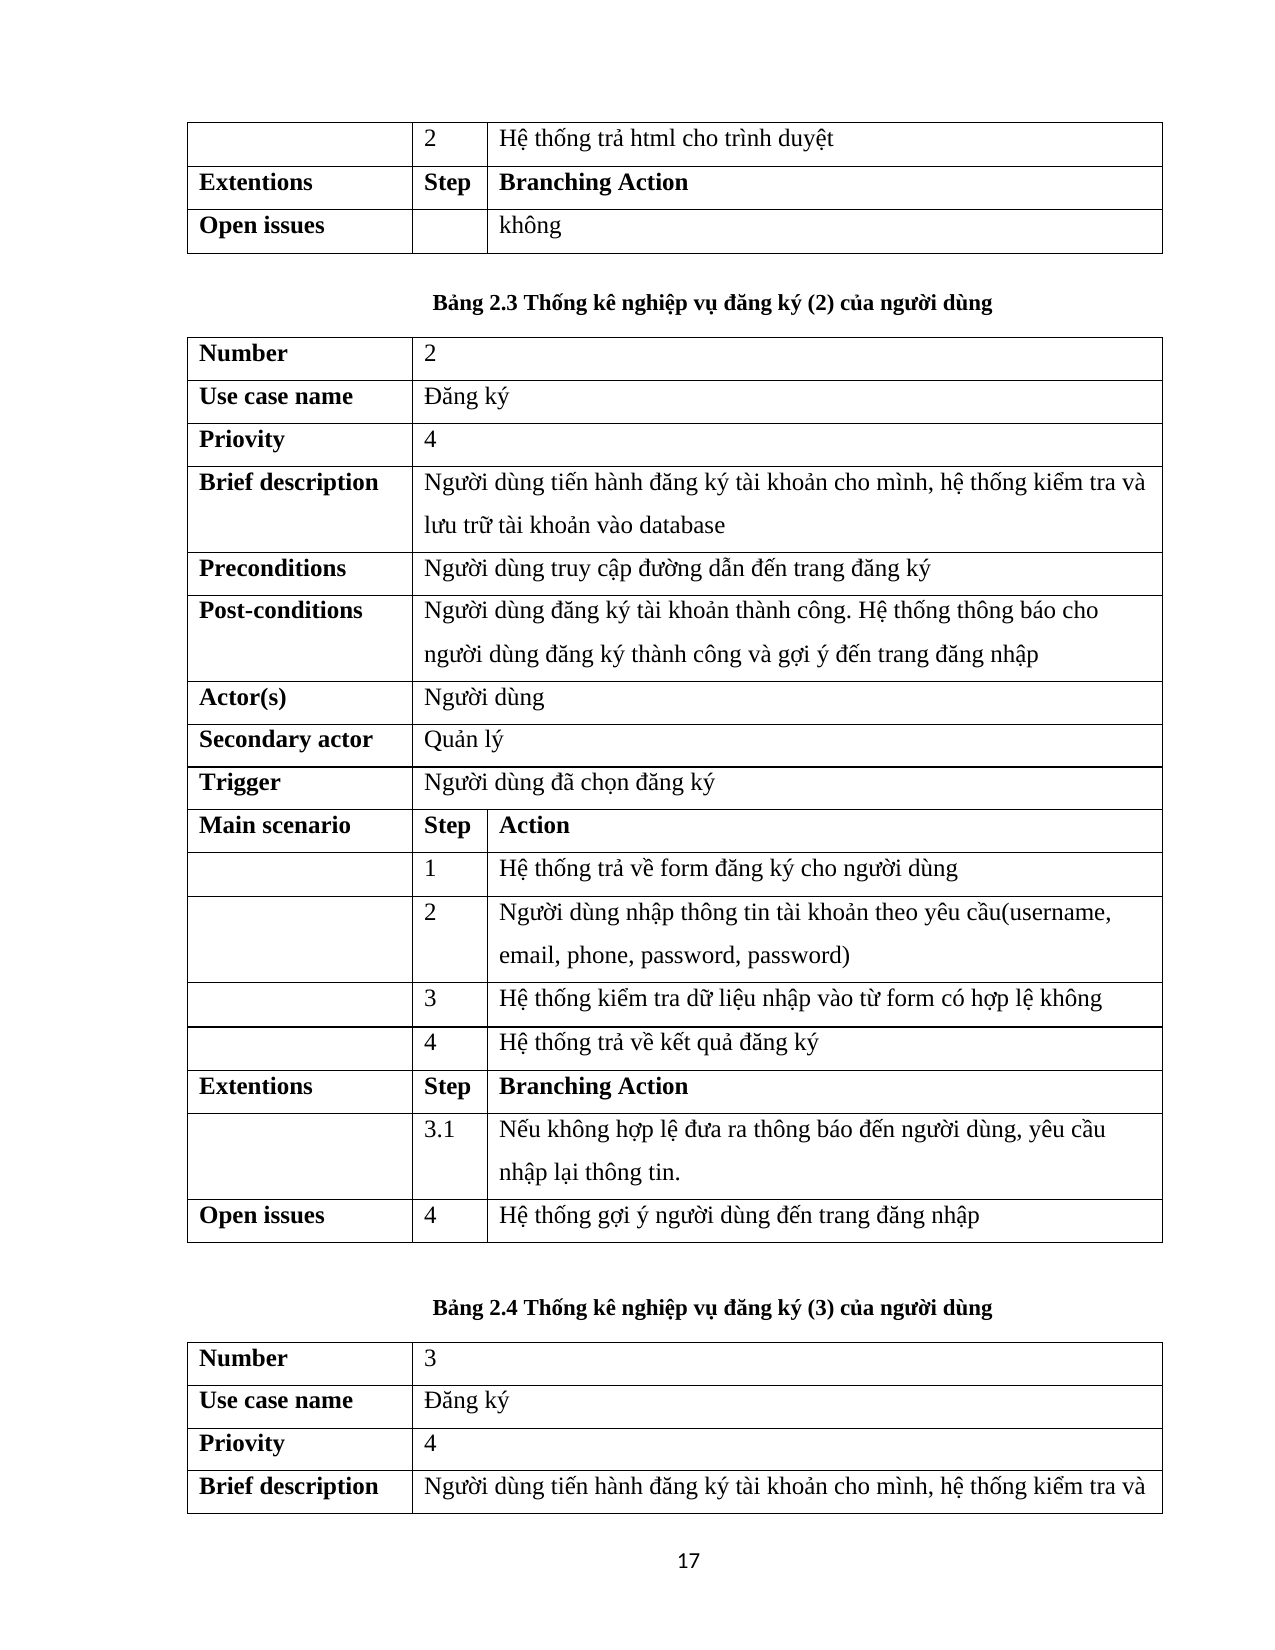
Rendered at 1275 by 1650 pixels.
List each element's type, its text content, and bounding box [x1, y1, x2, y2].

table_cell 4 [413, 1200, 487, 1242]
table_cell 1 [413, 853, 487, 896]
table_cell 4 [413, 1028, 487, 1070]
table_cell [188, 853, 412, 896]
table_cell Đăng ký [413, 381, 1162, 423]
table_header Number [188, 338, 412, 380]
table_header 3 [413, 1343, 1162, 1384]
table_cell [188, 897, 412, 982]
table_cell Actor(s) [188, 682, 412, 723]
table_cell Hệ thống trả về kết quả đăng ký [488, 1028, 1162, 1070]
table_cell Nếu không hợp lệ đưa ra thông báo đến người dùng, yêu cầu nhập lại thông tin. [488, 1114, 1162, 1199]
table_cell Extentions [188, 167, 412, 209]
table_cell Use case name [188, 1386, 412, 1427]
table_cell Preconditions [188, 553, 412, 594]
table_cell Người dùng tiến hành đăng ký tài khoản cho mình, hệ thống kiểm tra và lưu trữ tài khoản vào database [413, 467, 1162, 552]
table_cell Đăng ký [413, 1386, 1162, 1427]
table_cell Người dùng đã chọn đăng ký [413, 768, 1162, 809]
table_cell 2 [413, 123, 487, 166]
table_cell Branching Action [488, 1071, 1162, 1113]
table_cell Secondary actor [188, 725, 412, 766]
table_cell Priovity [188, 424, 412, 466]
table_cell 2 [413, 897, 487, 982]
subtitle Bảng 2.3 Thống kê nghiệp vụ đăng ký (2) của người dùng [262, 289, 1162, 315]
table_cell Priovity [188, 1429, 412, 1470]
table_cell Open issues [188, 1200, 412, 1242]
table_cell Người dùng đăng ký tài khoản thành công. Hệ thống thông báo cho người dùng đăng ký thành công và gợi ý đến trang đăng nhập [413, 596, 1162, 681]
table_cell Hệ thống gợi ý người dùng đến trang đăng nhập [488, 1200, 1162, 1242]
table_cell [188, 123, 412, 166]
table_cell Open issues [188, 210, 412, 253]
table_cell Người dùng truy cập đường dẫn đến trang đăng ký [413, 553, 1162, 594]
table_cell 3 [413, 983, 487, 1026]
table_header Number [188, 1343, 412, 1384]
table_cell Người dùng [413, 682, 1162, 723]
table_header 2 [413, 338, 1162, 380]
subtitle Bảng 2.4 Thống kê nghiệp vụ đăng ký (3) của người dùng [262, 1293, 1162, 1320]
table_cell Trigger [188, 768, 412, 809]
table_cell 4 [413, 424, 1162, 466]
table_cell Brief description [188, 1471, 412, 1513]
table_cell [188, 983, 412, 1026]
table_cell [413, 1471, 1162, 1513]
table_cell Hệ thống trả về form đăng ký cho người dùng [488, 853, 1162, 896]
table_cell Step [413, 167, 487, 209]
table_cell 4 [413, 1429, 1162, 1470]
table_cell không [488, 210, 1162, 253]
table_cell Branching Action [488, 167, 1162, 209]
table_cell [188, 1114, 412, 1199]
table_cell Main scenario [188, 810, 412, 852]
table_cell Use case name [188, 381, 412, 423]
table_cell Step [413, 1071, 487, 1113]
table_cell [188, 1028, 412, 1070]
table_cell Step [413, 810, 487, 852]
table_cell Hệ thống kiểm tra dữ liệu nhập vào từ form có hợp lệ không [488, 983, 1162, 1026]
table_cell Post-conditions [188, 596, 412, 681]
table_cell Hệ thống trả html cho trình duyệt [488, 123, 1162, 166]
table_cell Action [488, 810, 1162, 852]
table_cell Quản lý [413, 725, 1162, 766]
table_cell Người dùng nhập thông tin tài khoản theo yêu cầu(username, email, phone, password, password) [488, 897, 1162, 982]
table_cell [413, 210, 487, 253]
table_cell 3.1 [413, 1114, 487, 1199]
table_cell Extentions [188, 1071, 412, 1113]
table_cell Brief description [188, 467, 412, 552]
